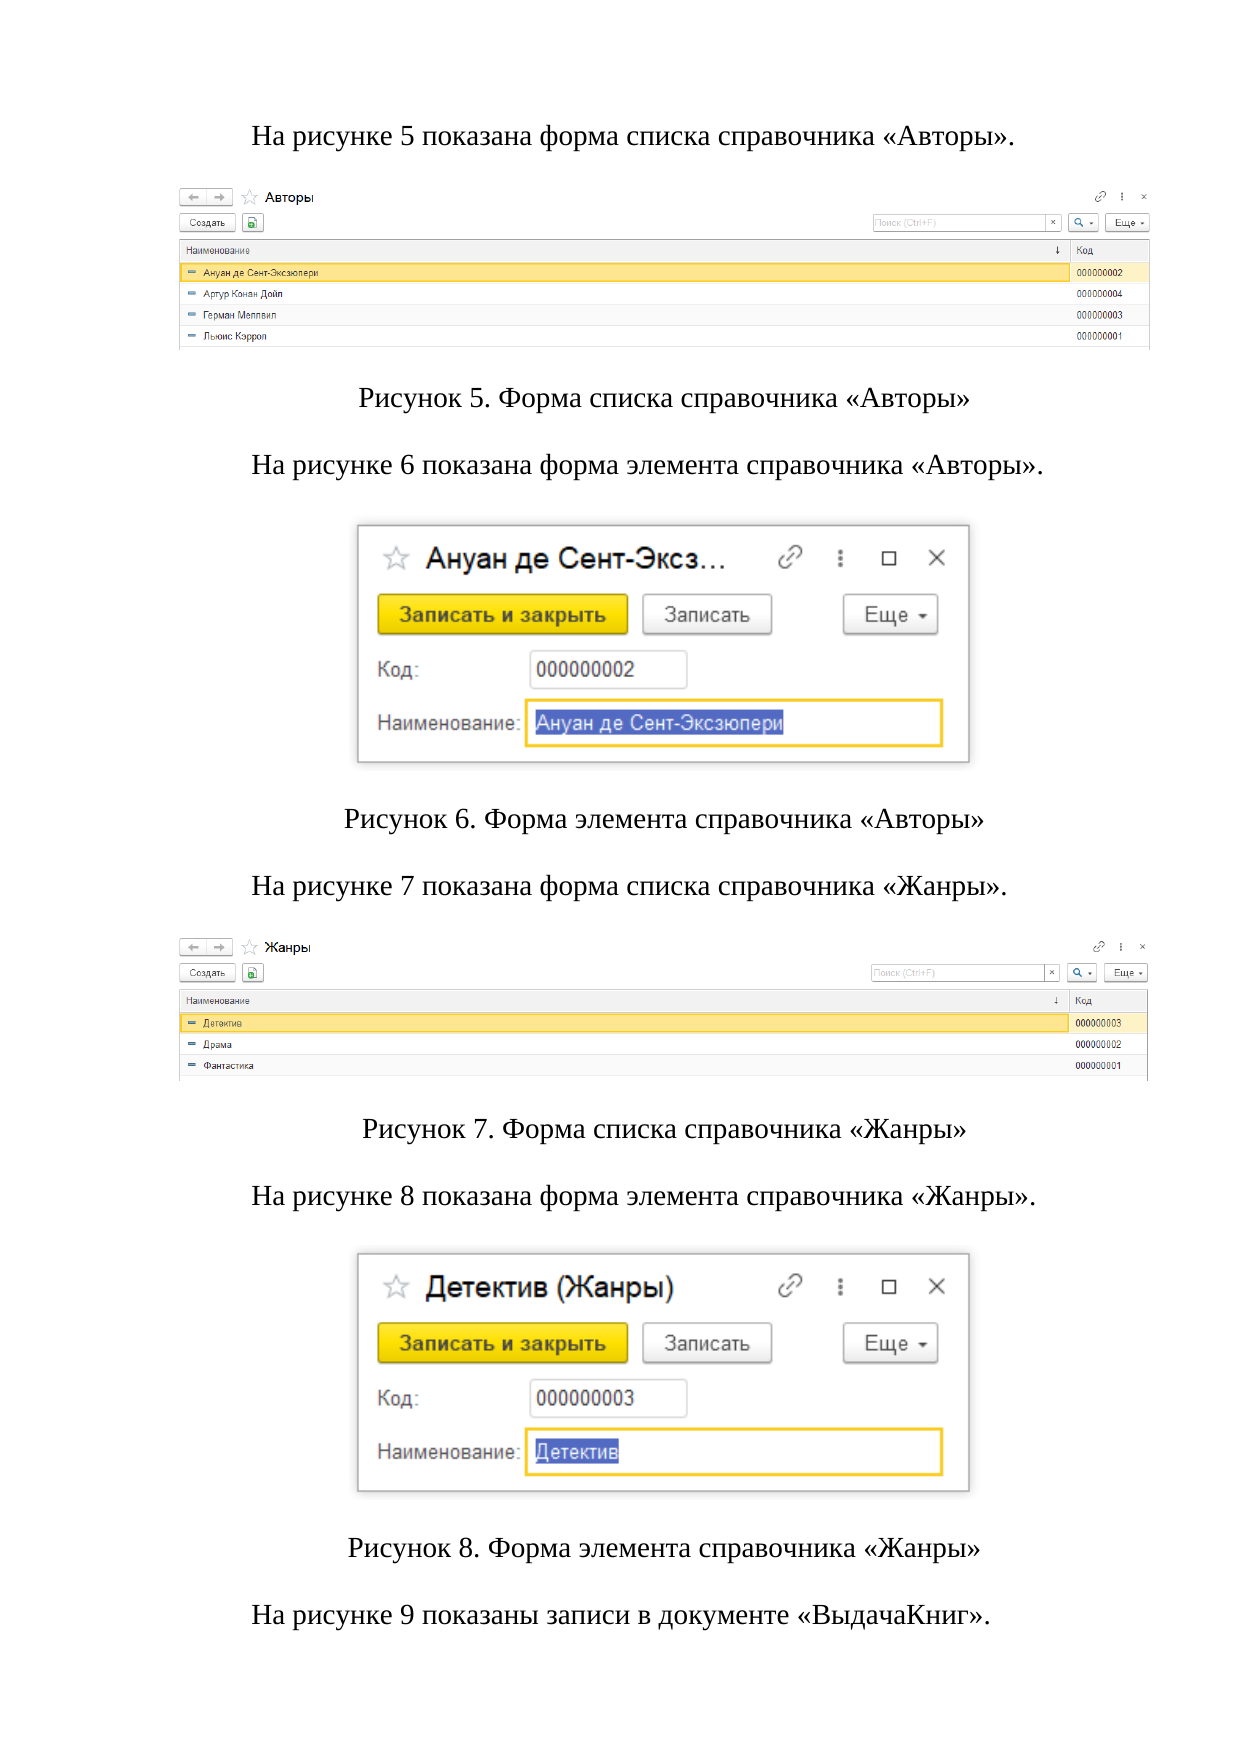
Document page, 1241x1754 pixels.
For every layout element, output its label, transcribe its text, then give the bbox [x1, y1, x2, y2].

text Рисунок 8. Форма элемента справочника «Жанры» [177, 1530, 1152, 1564]
text На рисунке 5 показана форма списка справочника «Авторы». [177, 118, 1152, 152]
text На рисунке 6 показана форма элемента справочника «Авторы». [177, 447, 1152, 481]
text Рисунок 5. Форма списка справочника «Авторы» [177, 381, 1152, 414]
text На рисунке 8 показана форма элемента справочника «Жанры». [177, 1178, 1152, 1211]
picture [348, 514, 980, 771]
text На рисунке 7 показана форма списка справочника «Жанры». [177, 868, 1152, 902]
picture [177, 185, 1152, 350]
text На рисунке 9 показаны записи в документе «ВыдачаКниг». [177, 1597, 1152, 1631]
picture [177, 935, 1152, 1081]
text Рисунок 6. Форма элемента справочника «Авторы» [177, 801, 1152, 835]
text Рисунок 7. Форма списка справочника «Жанры» [177, 1111, 1152, 1144]
picture [348, 1245, 980, 1500]
